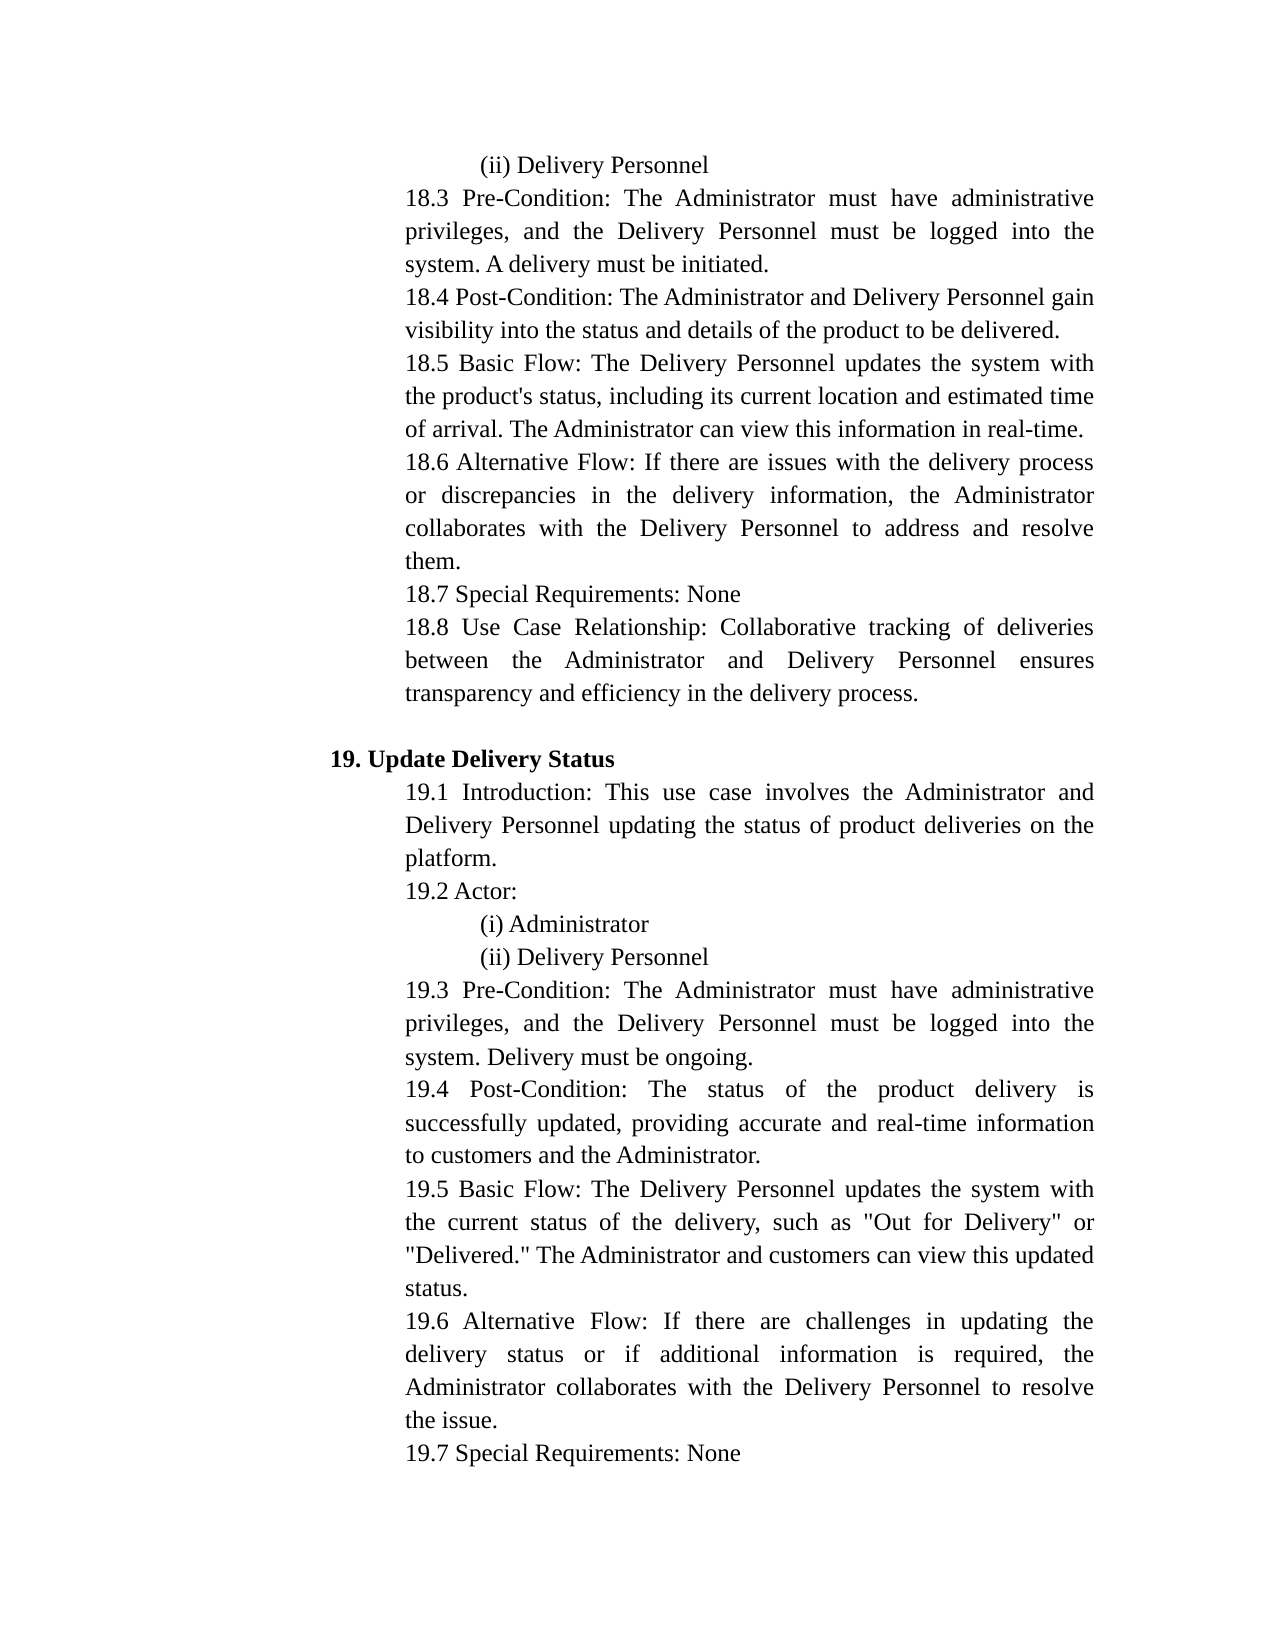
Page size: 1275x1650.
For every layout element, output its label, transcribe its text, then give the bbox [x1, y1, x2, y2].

text 18.6 Alternative Flow: If there are issues with the delivery process or discrepancies in the delivery information, the Administrator collaborates with the Delivery Personnel to address and resolve them. [405, 447, 1095, 575]
text 19.4 Post-Condition: The status of the product delivery is successfully updated, providing accurate and real-time information to customers and the Administrator. [405, 1074, 1095, 1169]
text 19.7 Special Requirements: None [405, 1438, 1095, 1467]
text 19.3 Pre-Condition: The Administrator must have administrative privileges, and the Delivery Personnel must be logged into the system. Delivery must be ongoing. [405, 976, 1095, 1070]
text 19.5 Basic Flow: The Delivery Personnel updates the system with the current status of the delivery, such as "Out for Delivery" or "Delivered." The Administrator and customers can view this updated status. [405, 1174, 1095, 1301]
text 18.8 Use Case Relationship: Collaborative tracking of deliveries between the Administrator and Delivery Personnel ensures transparency and efficiency in the delivery process. [405, 612, 1095, 707]
text (i) Administrator [405, 909, 1095, 938]
text 19.6 Alternative Flow: If there are challenges in updating the delivery status or if additional information is required, the Administrator collaborates with the Delivery Personnel to resolve the issue. [405, 1306, 1095, 1433]
text (ii) Delivery Personnel [405, 150, 1095, 179]
text 19.1 Introduction: This use case involves the Administrator and Delivery Personnel updating the status of product deliveries on the platform. [405, 777, 1095, 872]
text 18.4 Post-Condition: The Administrator and Delivery Personnel gain visibility into the status and details of the product to be delivered. [405, 282, 1095, 344]
text 18.7 Special Requirements: None [405, 579, 1095, 608]
text 18.3 Pre-Condition: The Administrator must have administrative privileges, and the Delivery Personnel must be logged into the system. A delivery must be initiated. [405, 183, 1095, 278]
text 19.2 Actor: [405, 876, 1095, 905]
text 18.5 Basic Flow: The Delivery Personnel updates the system with the product's status, including its current location and estimated time of arrival. The Administrator can view this information in real-time. [405, 348, 1095, 443]
text 19. Update Delivery Status [330, 744, 1095, 773]
text (ii) Delivery Personnel [405, 942, 1095, 971]
